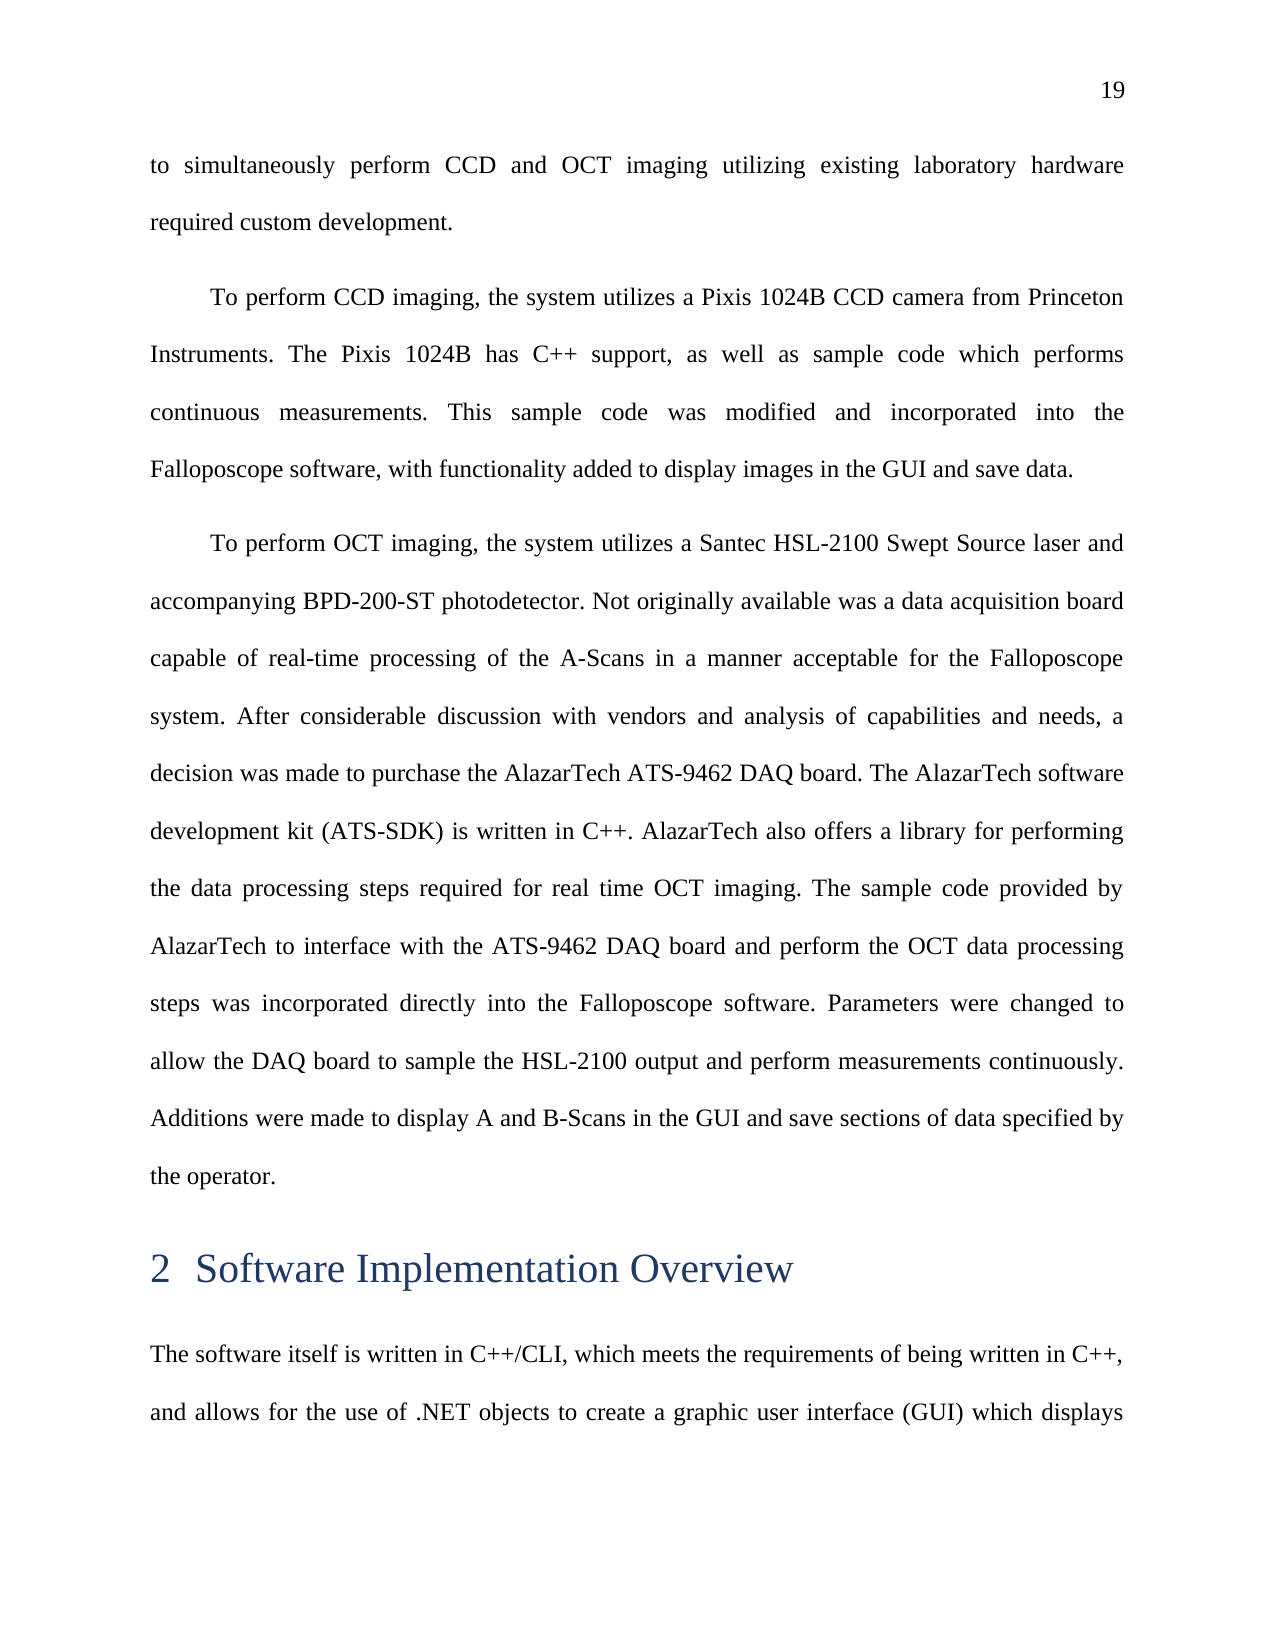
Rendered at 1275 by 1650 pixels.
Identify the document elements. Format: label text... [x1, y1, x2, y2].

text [150, 150, 1125, 236]
text To perform OCT imaging, the system utilizes a Santec HSL-2100 Swept Source laser and accompanying BPD-200-ST photodetector. Not originally available was a data acquisition board capable of real-time processing of the A-Scans in a manner acceptable for the Falloposcope system. After considerable discussion with vendors and analysis of capabilities and needs, a decision was made to purchase the AlazarTech ATS-9462 DAQ board. The AlazarTech software development kit (ATS-SDK) is written in C++. AlazarTech also offers a library for performing the data processing steps required for real time OCT imaging. The sample code provided by AlazarTech to interface with the ATS-9462 DAQ board and perform the OCT data processing steps was incorporated directly into the Falloposcope software. Parameters were changed to allow the DAQ board to sample the HSL-2100 output and perform measurements continuously. Additions were made to display A and B-Scans in the GUI and save sections of data specified by the operator. [150, 528, 1125, 1189]
text To perform CCD imaging, the system utilizes a Pixis 1024B CCD camera from Princeton Instruments. The Pixis 1024B has C++ support, as well as sample code which performs continuous measurements. This sample code was modified and incorporated into the Falloposcope software, with functionality added to display images in the GUI and save data. [150, 282, 1125, 483]
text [150, 1339, 1125, 1425]
subtitle Software Implementation Overview [150, 1243, 1125, 1291]
